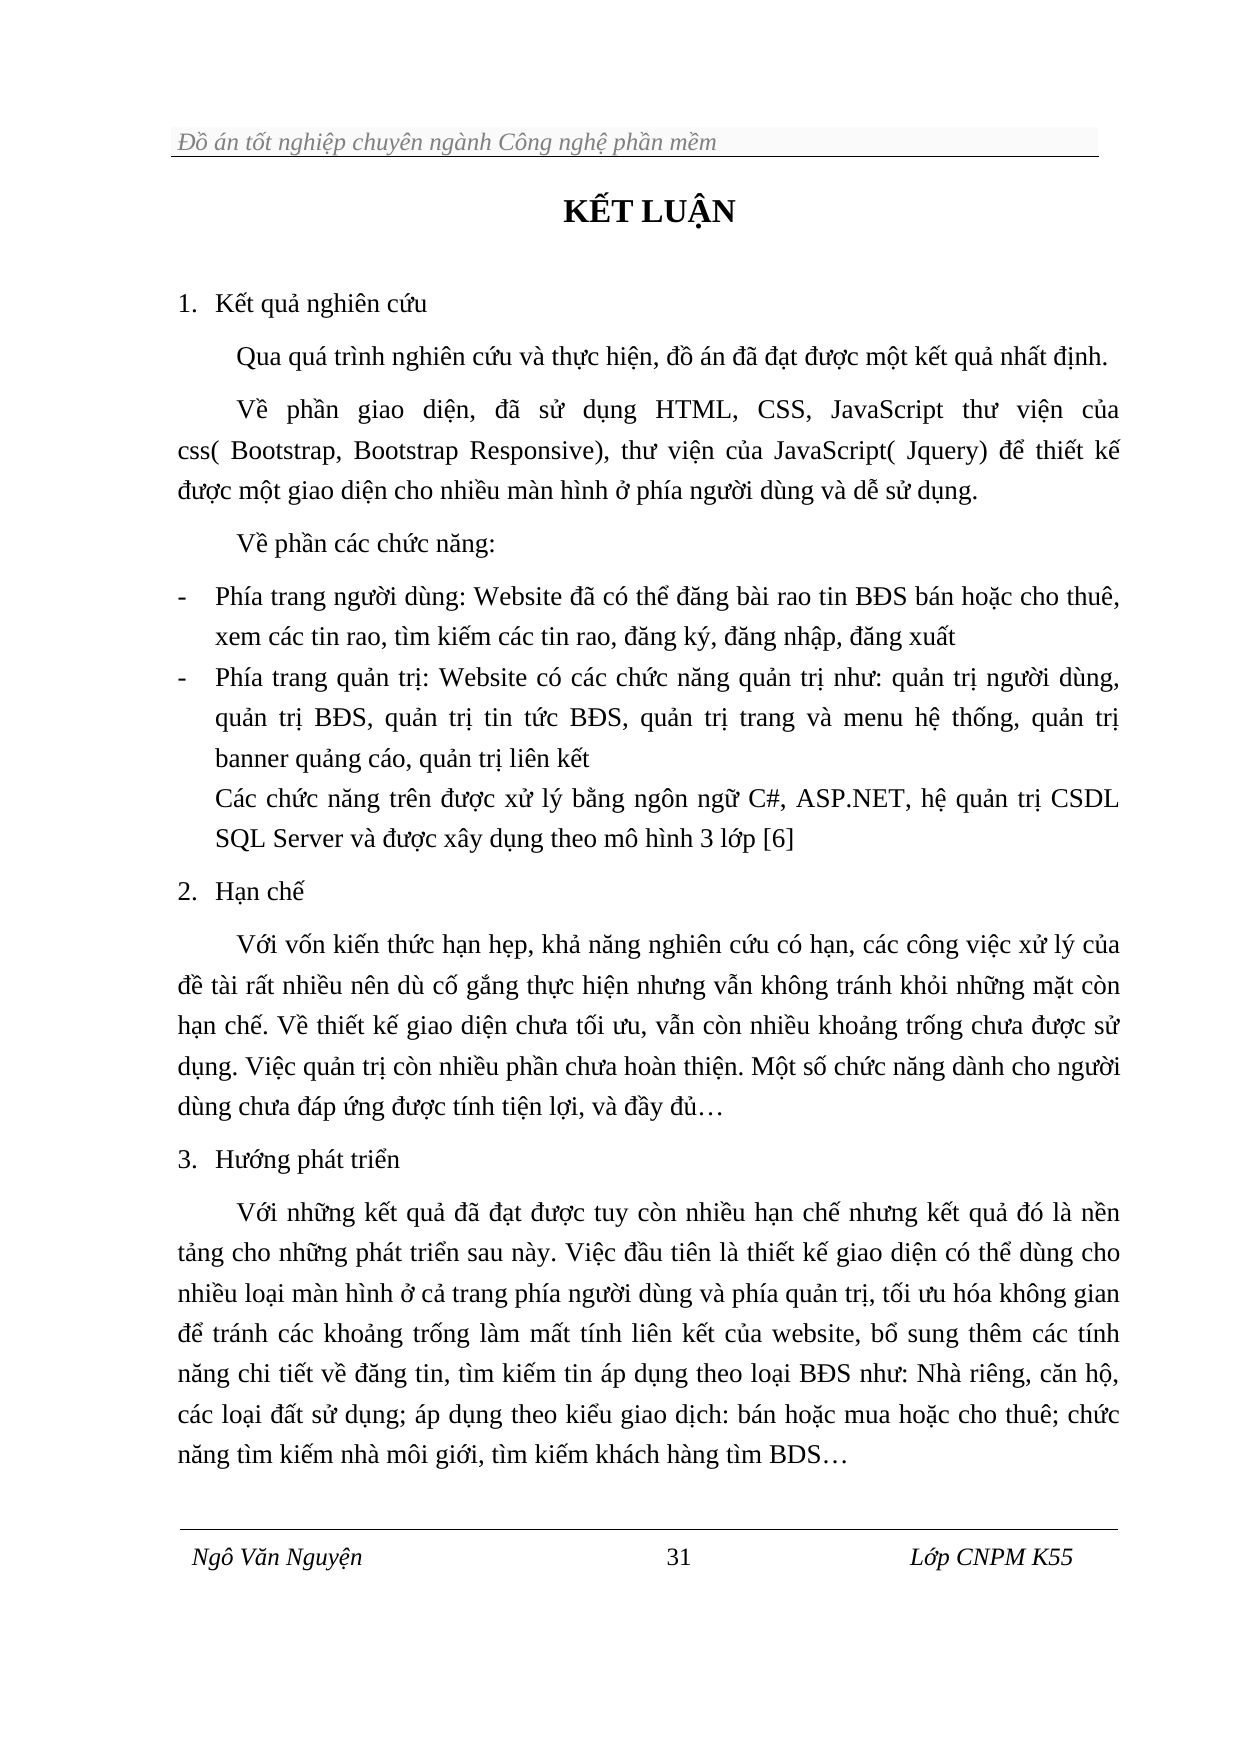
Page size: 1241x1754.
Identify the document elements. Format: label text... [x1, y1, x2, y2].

list Phía trang quản trị: Website có các chức năng quản trị như: quản trị người dùng, quản trị BĐS, quản trị tin tức BĐS, quản trị trang và menu hệ thống, quản trị banner quảng cáo, quản trị liên kết [177, 661, 1121, 773]
list Hạn chế [177, 875, 1121, 907]
list Hướng phát triển [177, 1143, 1121, 1174]
list Các chức năng trên được xử lý bằng ngôn ngữ C#, ASP.NET, hệ quản trị CSDL SQL Server và được xây dụng theo mô hình 3 lớp [215, 782, 1121, 854]
text Về phần các chức năng: [177, 527, 1121, 558]
list Phía trang người dùng: Website đã có thể đăng bài rao tin BĐS bán hoặc cho thuê, xem các tin rao, tìm kiếm các tin rao, đăng ký, đăng nhập, đăng xuất [177, 580, 1121, 652]
list Kết quả nghiên cứu [177, 287, 1121, 319]
text Với vốn kiến thức hạn hẹp, khả năng nghiên cứu có hạn, các công việc xử lý của đề tài rất nhiều nên dù cố gắng thực hiện nhưng vẫn không tránh khỏi những mặt còn hạn chế. Về thiết kế giao diện chưa tối ưu, vẫn còn nhiều khoảng trống chưa được sử dụng. Việc quản trị còn nhiều phần chưa hoàn thiện. Một số chức năng dành cho người dùng chưa đáp ứng được tính tiện lợi, và đầy đủ… [177, 928, 1121, 1121]
text Với những kết quả đã đạt được tuy còn nhiều hạn chế nhưng kết quả đó là nền tảng cho những phát triển sau này. Việc đầu tiên là thiết kế giao diện có thể dùng cho nhiều loại màn hình ở cả trang phía người dùng và phía quản trị, tối ưu hóa không gian để tránh các khoảng trống làm mất tính liên kết của website, bổ sung thêm các tính năng chi tiết về đăng tin, tìm kiếm tin áp dụng theo loại BĐS như: Nhà riêng, căn hộ, các loại đất sử dụng; áp dụng theo kiểu giao dịch: bán hoặc mua hoặc cho thuê; chức năng tìm kiếm nhà môi giới, tìm kiếm khách hàng tìm BDS… [177, 1196, 1121, 1469]
text Về phần giao diện, đã sử dụng HTML, CSS, JavaScript thư viện của css( Bootstrap, Bootstrap Responsive), thư viện của JavaScript( Jquery) để thiết kế được một giao diện cho nhiều màn hình ở phía người dùng và dễ sử dụng. [177, 393, 1121, 505]
text Qua quá trình nghiên cứu và thực hiện, đồ án đã đạt được một kết quả nhất định. [177, 340, 1121, 372]
subtitle KẾT LUẬN [177, 192, 1121, 230]
